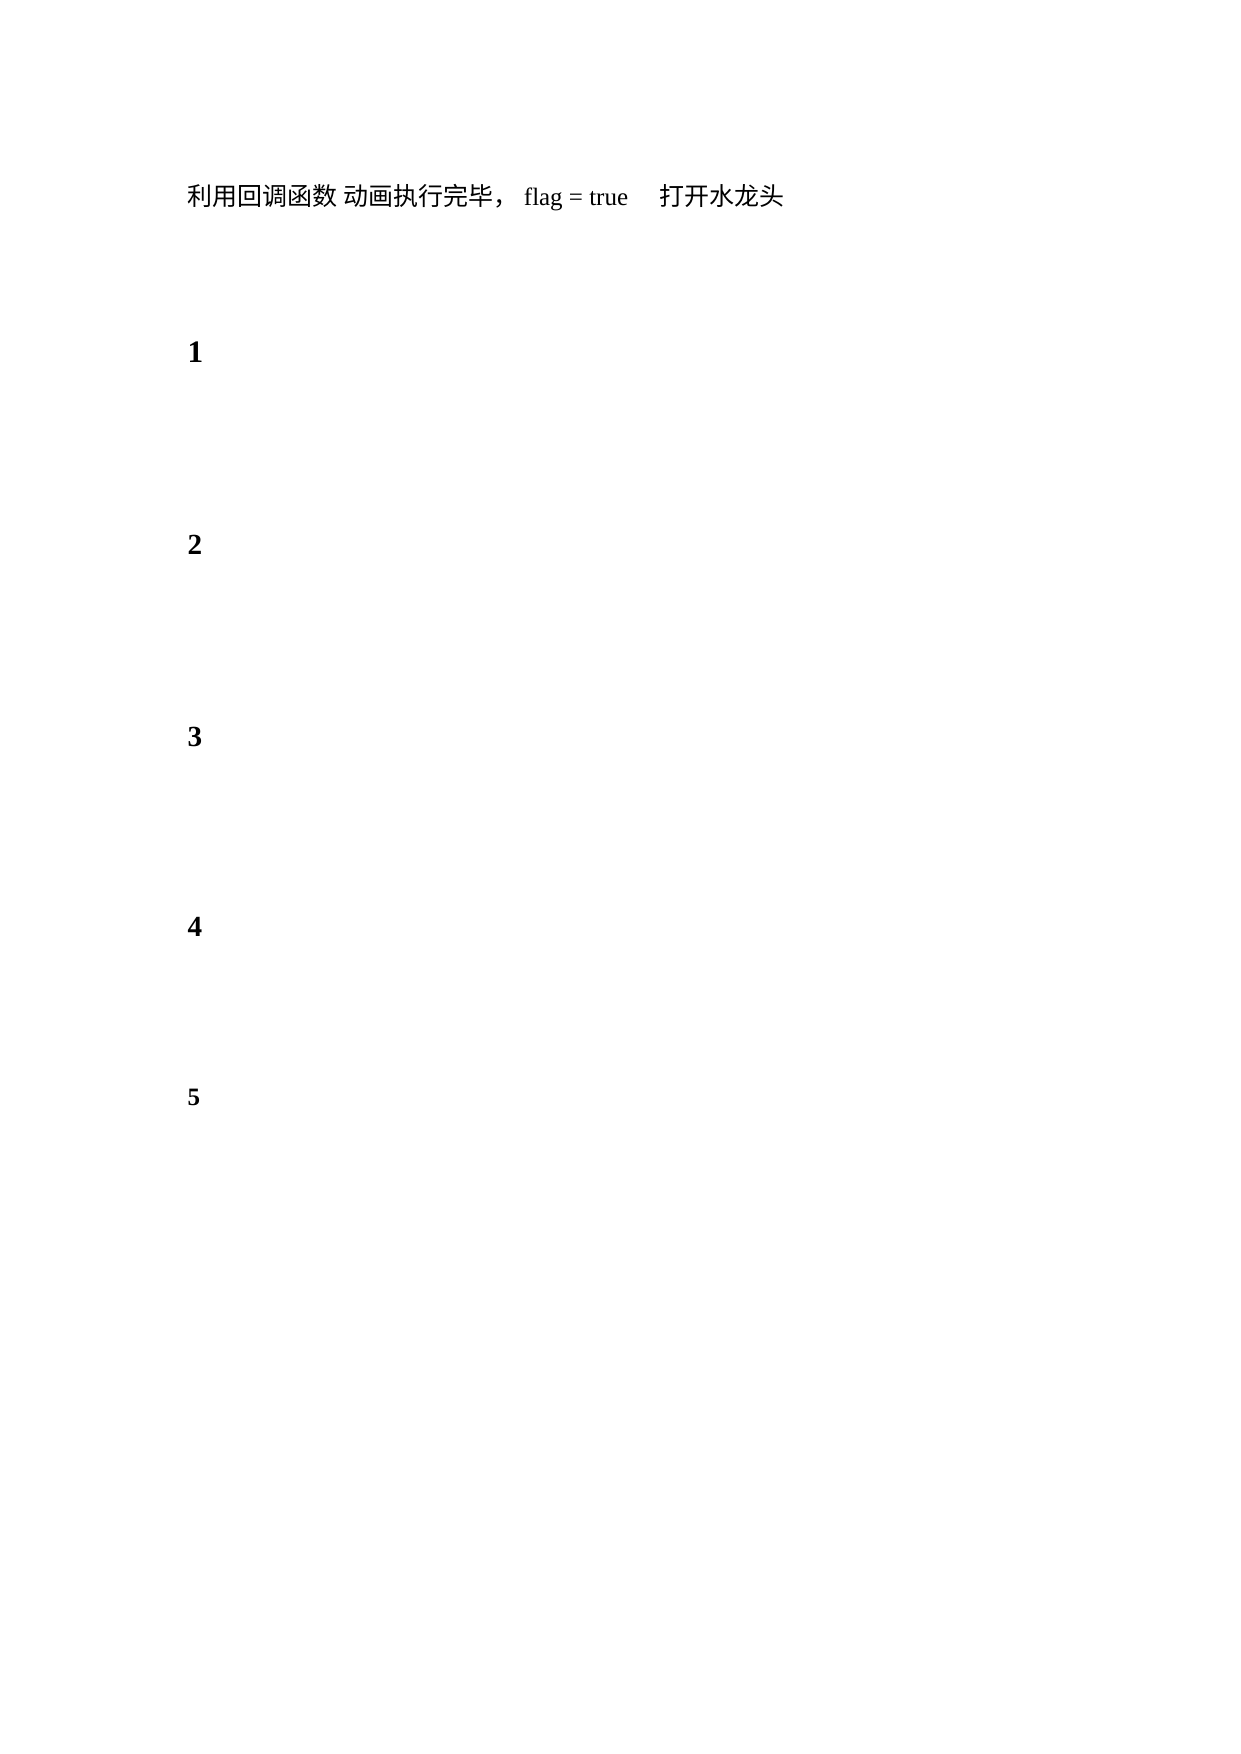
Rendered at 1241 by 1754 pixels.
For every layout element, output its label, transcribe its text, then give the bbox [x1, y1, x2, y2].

subtitle 1 [187, 319, 1053, 384]
text 利用回调函数 动画执行完毕， flag = true 打开水龙头 [187, 162, 1053, 227]
subtitle 3 [187, 704, 1053, 769]
subtitle 5 [187, 1080, 1053, 1112]
subtitle 4 [187, 894, 1053, 959]
subtitle 2 [187, 511, 1053, 576]
